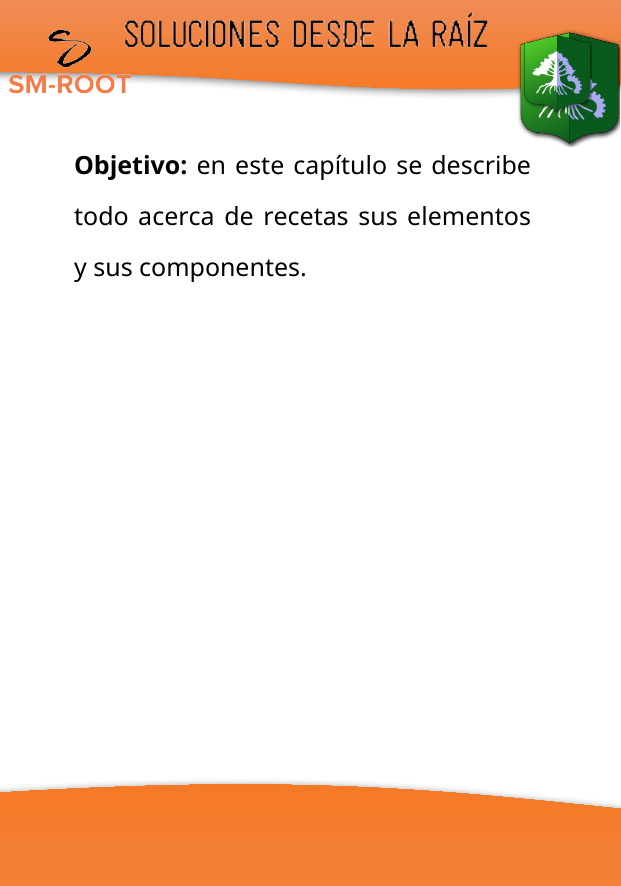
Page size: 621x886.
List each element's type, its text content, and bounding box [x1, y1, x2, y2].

text Objetivo: en este capítulo se describe todo acerca de recetas sus elementos y sus componentes. [74, 148, 531, 284]
picture [7, 28, 132, 100]
picture [516, 28, 621, 147]
